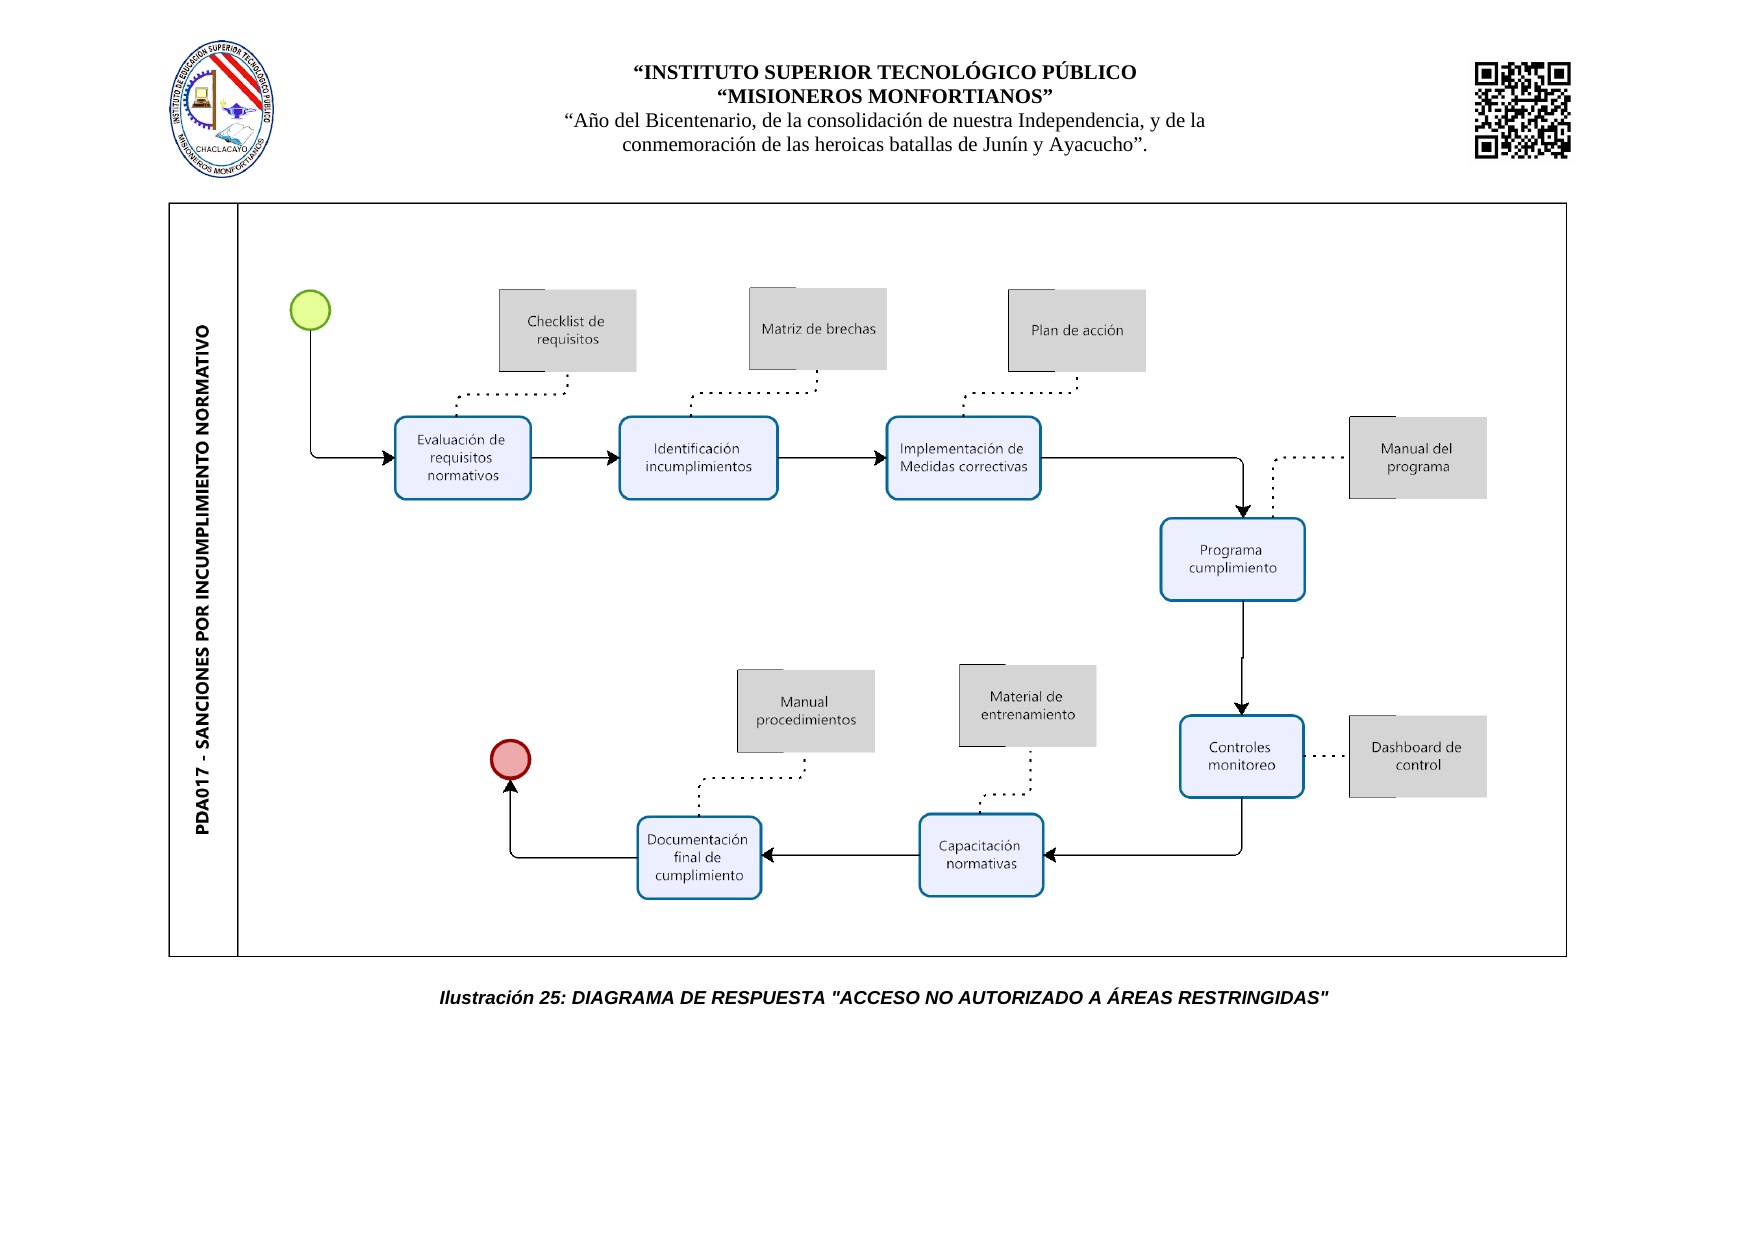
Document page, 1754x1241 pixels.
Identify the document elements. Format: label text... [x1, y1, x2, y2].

text Ilustración 25: DIAGRAMA DE RESPUESTA "ACCESO NO AUTORIZADO A ÁREAS RESTRINGIDAS" [148, 987, 1622, 1009]
picture [169, 40, 274, 178]
picture [147, 181, 1588, 969]
picture [1468, 56, 1578, 166]
